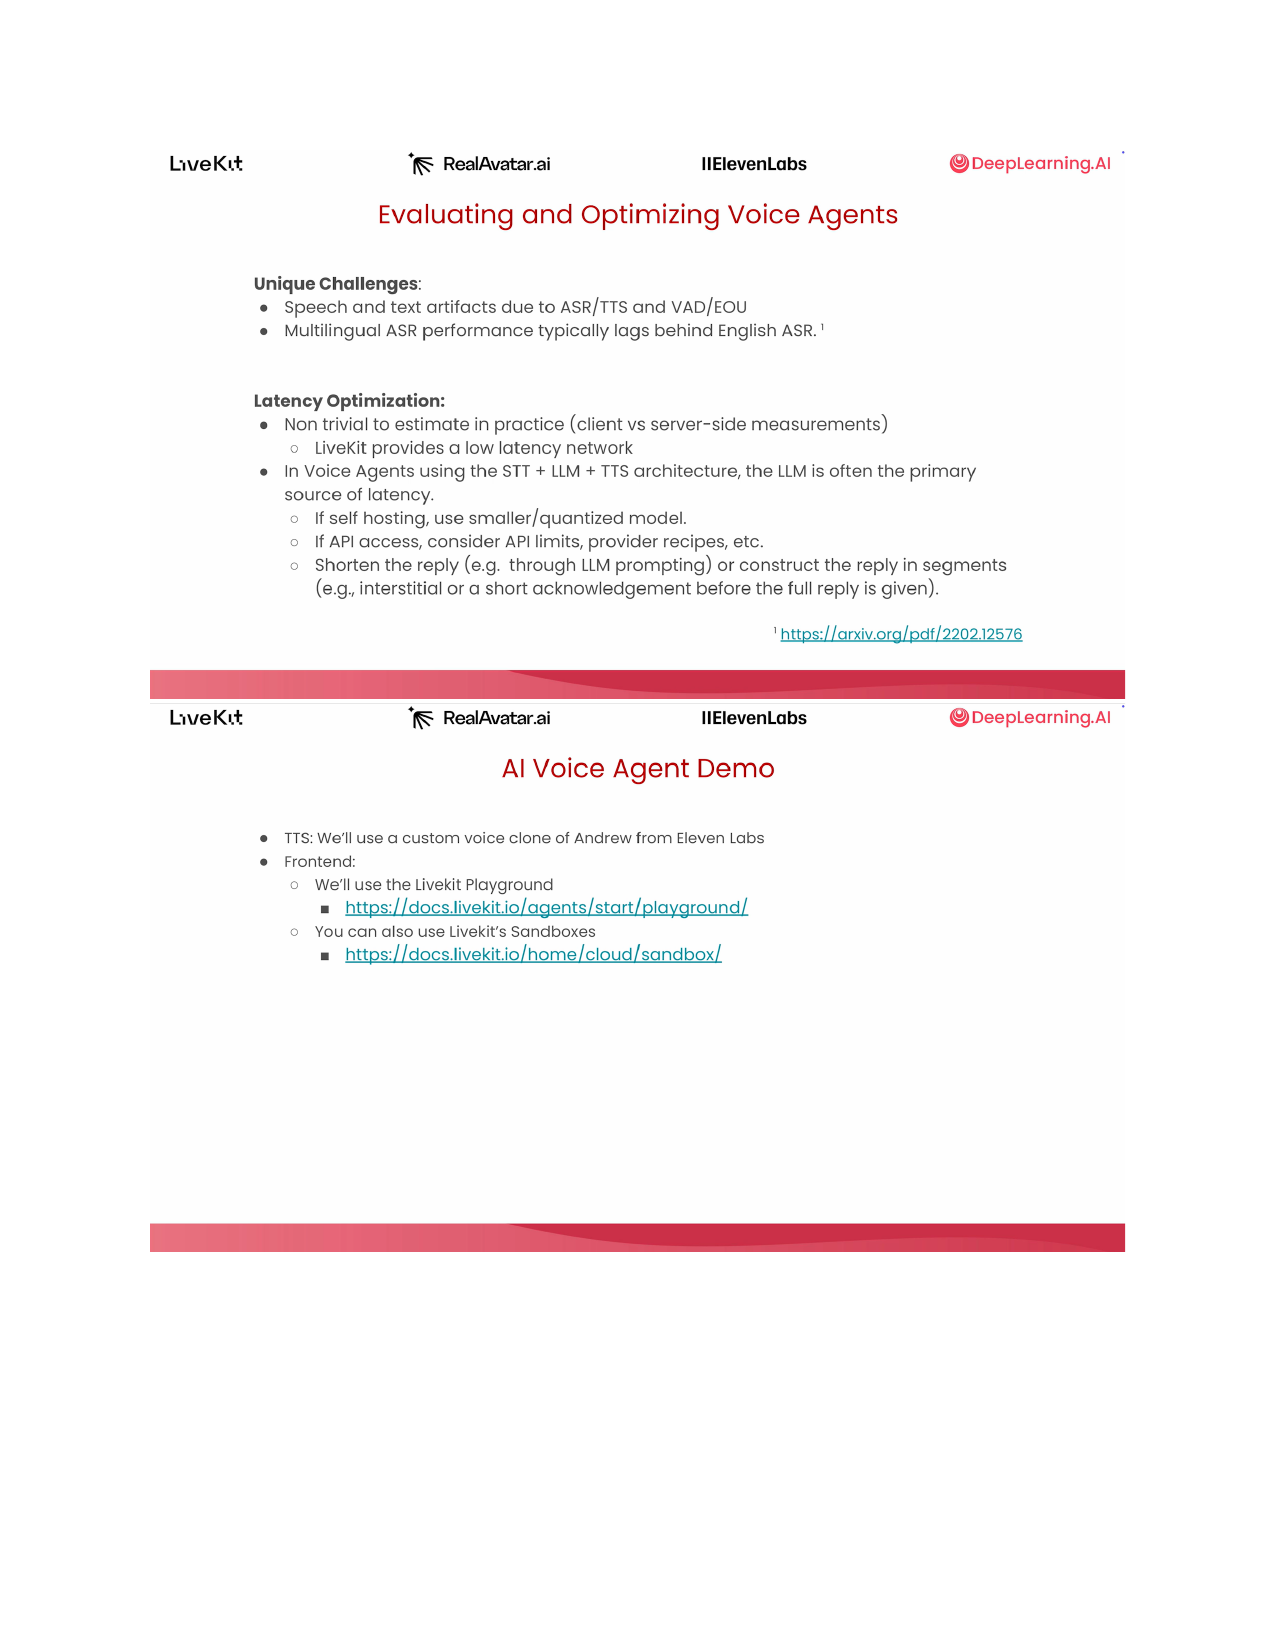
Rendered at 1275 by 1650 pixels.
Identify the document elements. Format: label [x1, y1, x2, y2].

picture [150, 150, 1125, 699]
picture [150, 703, 1125, 1252]
